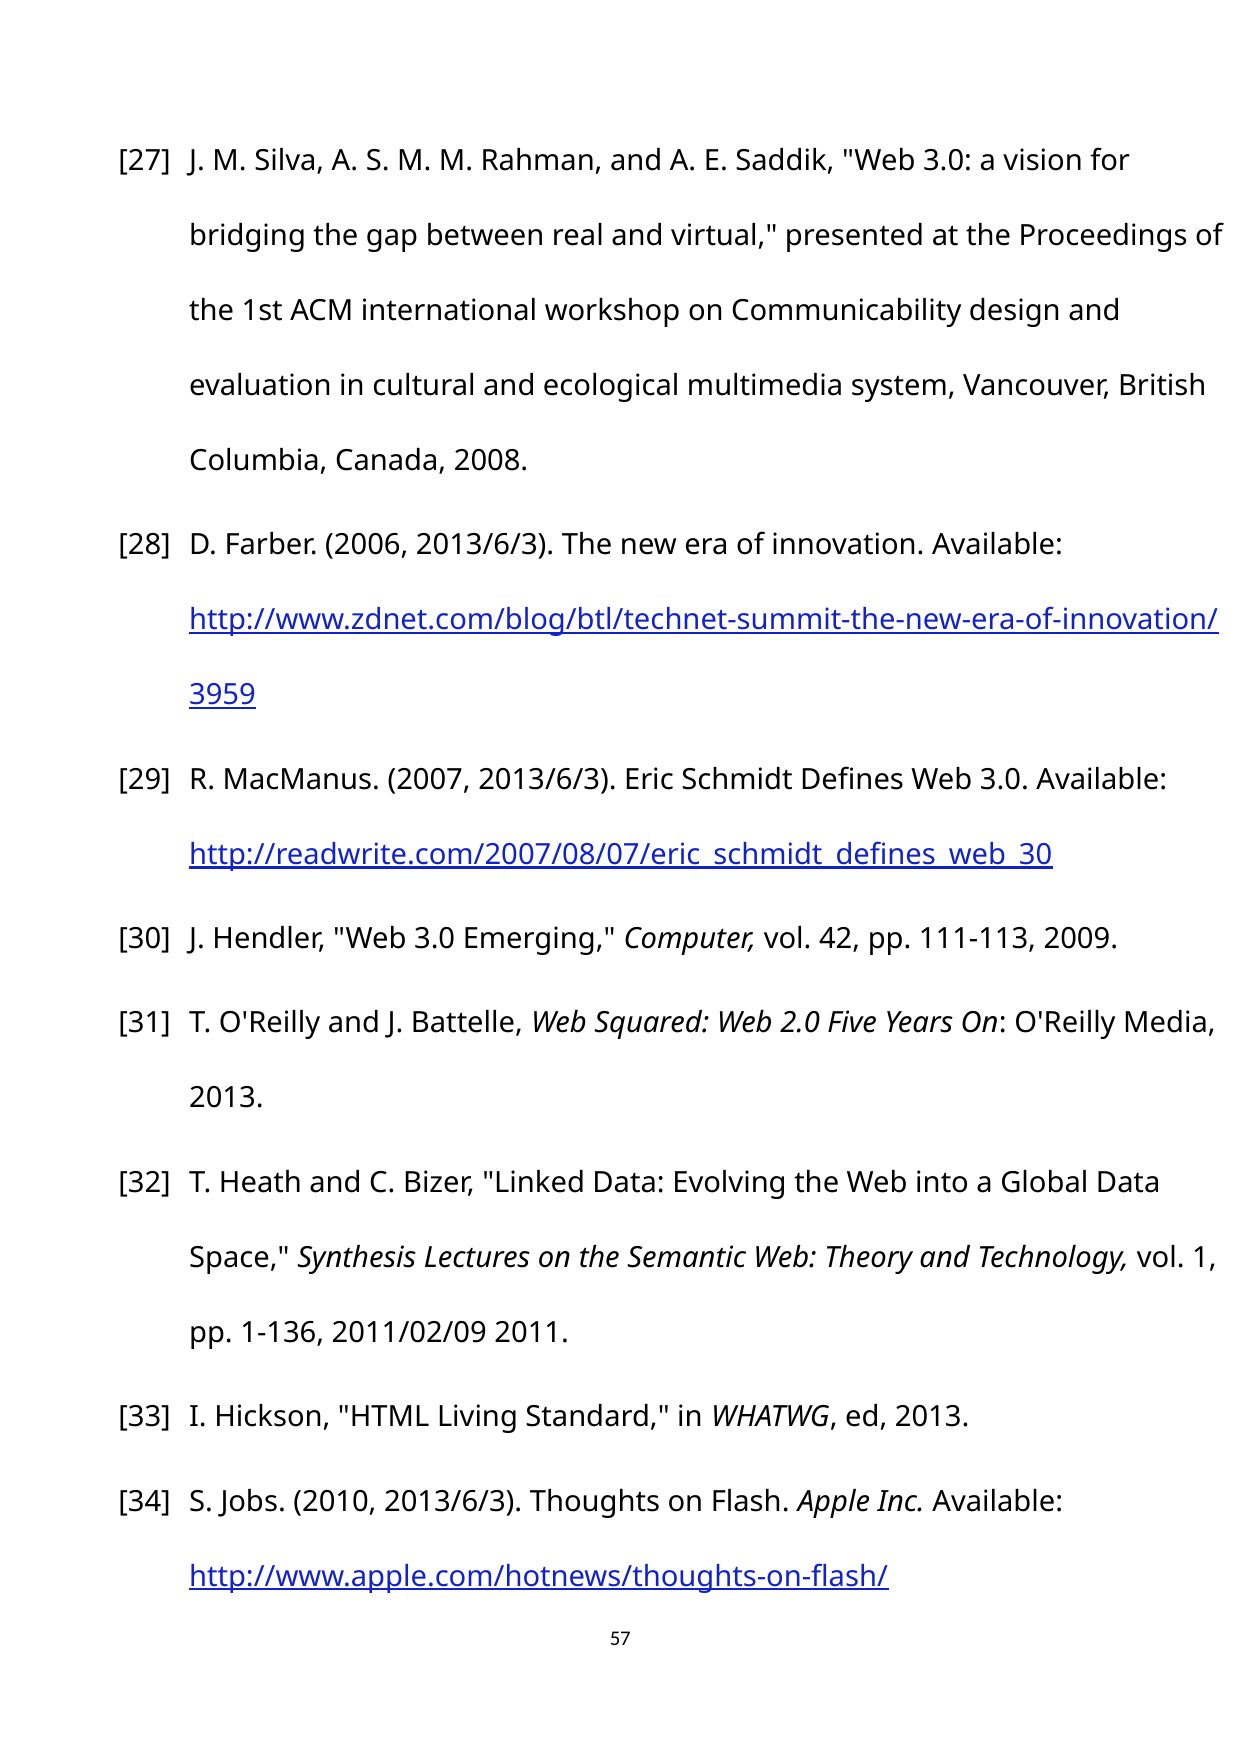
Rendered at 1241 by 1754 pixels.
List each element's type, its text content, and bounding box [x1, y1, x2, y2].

text [32] T. Heath and C. Bizer, "Linked Data: Evolving the Web into a Global Data Space," Synthesis Lectures on the Semantic Web: Theory and Technology, vol. 1, pp. 1-136, 2011/02/09 2011. [118, 1143, 1239, 1368]
text [34] S. Jobs. (2010, 2013/6/3). Thoughts on Flash. Apple Inc. Available: http://www.apple.com/hotnews/thoughts-on-flash/ [118, 1462, 1239, 1612]
text [33] I. Hickson, "HTML Living Standard," in WHATWG, ed, 2013. [118, 1378, 1239, 1453]
text [27] J. M. Silva, A. S. M. M. Rahman, and A. E. Saddik, "Web 3.0: a vision for bridging the gap between real and virtual," presented at the Proceedings of the 1st ACM international workshop on Communicability design and evaluation in cultural and ecological multimedia system, Vancouver, British Columbia, Canada, 2008. [118, 122, 1239, 497]
text [31] T. O'Reilly and J. Battelle, Web Squared: Web 2.0 Five Years On: O'Reilly Media, 2013. [118, 984, 1239, 1134]
text [29] R. MacManus. (2007, 2013/6/3). Eric Schmidt Defines Web 3.0. Available: http://readwrite.com/2007/08/07/eric_schmidt_defines_web_30 [118, 740, 1239, 890]
text [30] J. Hendler, "Web 3.0 Emerging," Computer, vol. 42, pp. 111-113, 2009. [118, 900, 1239, 975]
text [28] D. Farber. (2006, 2013/6/3). The new era of innovation. Available: http://www.zdnet.com/blog/btl/technet-summit-the-new-era-of-innovation/3959 [118, 506, 1239, 731]
